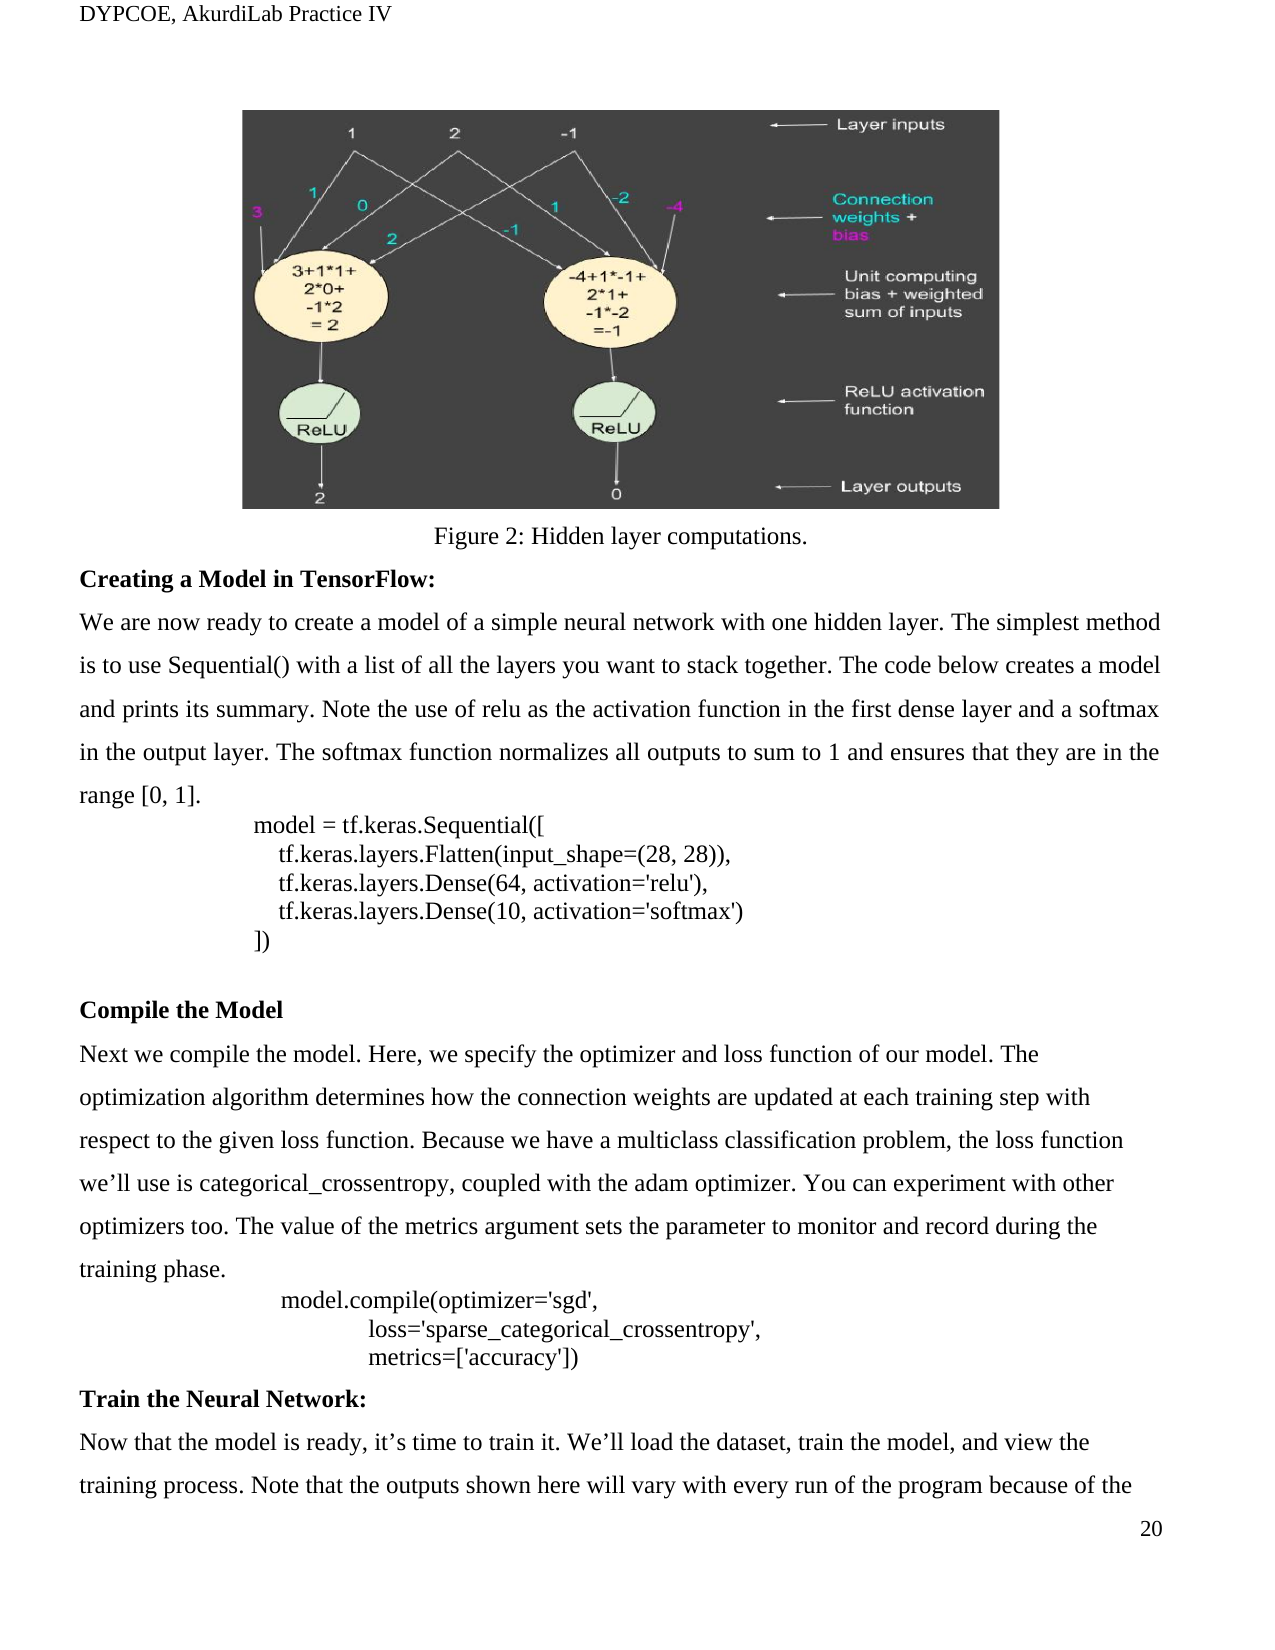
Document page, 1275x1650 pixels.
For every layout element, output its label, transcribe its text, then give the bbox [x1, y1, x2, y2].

text We are now ready to create a model of a simple neural network with one hidden layer. The simplest method is to use Sequential() with a list of all the layers you want to stack together. The code below creates a model and prints its summary. Note the use of relu as the activation function in the first dense layer and a softmax in the output layer. The softmax function normalizes all outputs to sum to 1 and ensures that they are in the range [0, 1]. [79, 607, 1162, 809]
text Creating a Model in TensorFlow: [79, 564, 1162, 593]
text Next we compile the model. Here, we specify the optimizer and loss function of our model. The optimization algorithm determines how the connection weights are updated at each training step with respect to the given loss function. Because we have a multiclass classification problem, the loss function we’ll use is categorical_crossentropy, coupled with the adam optimizer. You can experiment with other optimizers too. The value of the metrics argument sets the parameter to monitor and record during the training phase. [79, 1039, 1162, 1283]
picture [242, 110, 1000, 509]
text Figure 2: Hidden layer computations. [79, 521, 1162, 550]
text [79, 1427, 1162, 1499]
text Train the Neural Network: [79, 1384, 1162, 1412]
text Compile the Model [79, 996, 1162, 1024]
